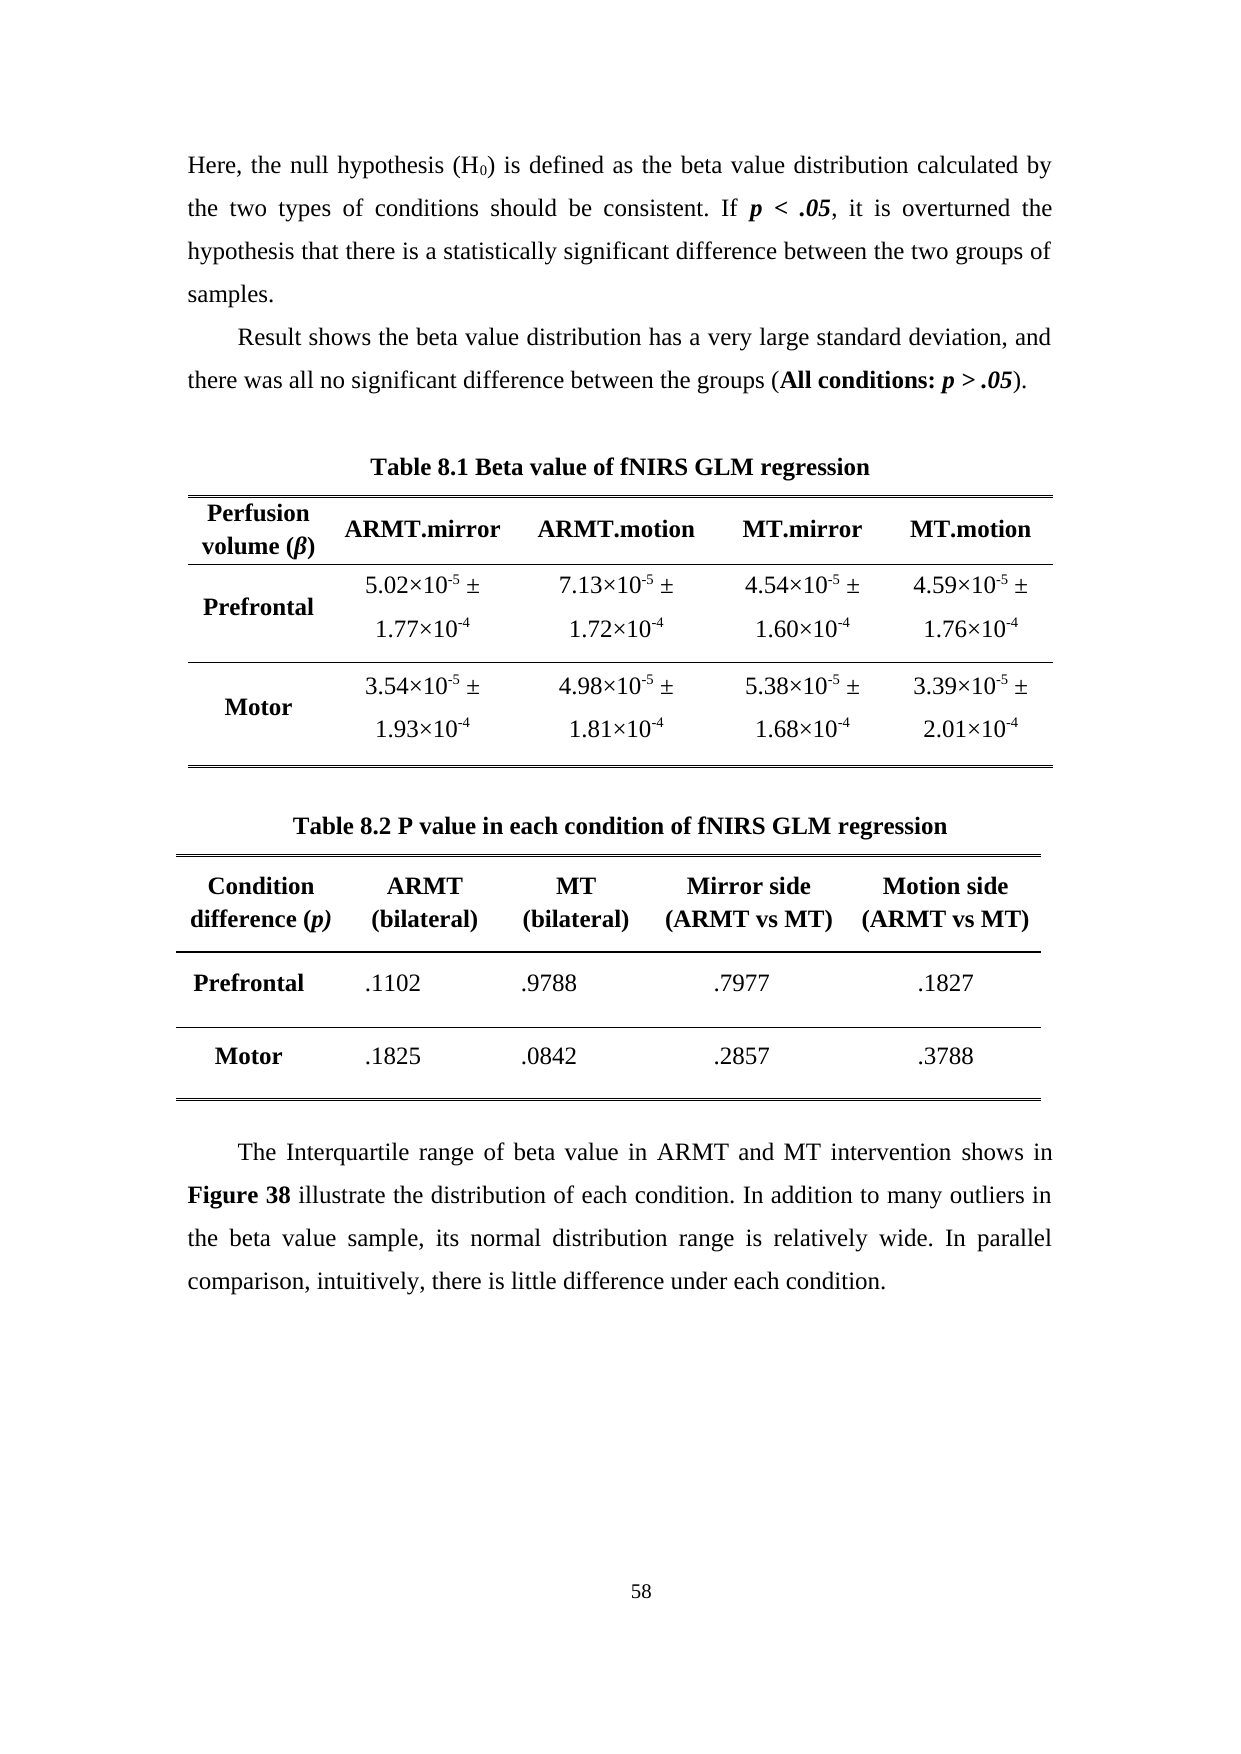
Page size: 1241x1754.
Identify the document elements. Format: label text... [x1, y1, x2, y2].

table_header ARMT (bilateral) [346, 857, 504, 951]
table_cell Motor [188, 663, 329, 765]
table_cell .1827 [850, 953, 1041, 1027]
table_header Perfusion volume (β) [188, 498, 329, 564]
table_cell 4.54×10-5 ± 1.60×10-4 [716, 565, 888, 662]
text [187, 150, 1053, 308]
table_header Condition difference (p) [176, 857, 346, 951]
table_cell .2857 [633, 1028, 849, 1098]
table_cell 3.54×10-5 ± 1.93×10-4 [329, 663, 516, 765]
text Table 8.2 P value in each condition of fNIRS GLM regression [187, 811, 1053, 840]
table_cell 5.02×10-5 ± 1.77×10-4 [329, 565, 516, 662]
table_cell .1102 [321, 953, 464, 1027]
table_cell Prefrontal [176, 953, 321, 1027]
table_cell .9788 [464, 953, 633, 1027]
table_header ARMT.motion [516, 498, 716, 564]
table_cell Prefrontal [188, 565, 329, 662]
table_header Motion side (ARMT vs MT) [850, 857, 1041, 951]
table_cell 4.59×10-5 ± 1.76×10-4 [888, 565, 1053, 662]
table_cell 4.98×10-5 ± 1.81×10-4 [516, 663, 716, 765]
table_header ARMT.mirror [329, 498, 516, 564]
table_header MT.motion [888, 498, 1053, 564]
text Table 8.1 Beta value of fNIRS GLM regression [187, 452, 1053, 481]
table_cell .0842 [464, 1028, 633, 1098]
table_cell .7977 [633, 953, 849, 1027]
text The Interquartile range of beta value in ARMT and MT intervention shows in Figure 38 illustrate the distribution of each condition. In addition to many outliers in the beta value sample, its normal distribution range is relatively wide. In parallel comparison, intuitively, there is little difference under each condition. [187, 1137, 1053, 1295]
table_header MT.mirror [716, 498, 888, 564]
table_cell 3.39×10-5 ± 2.01×10-4 [888, 663, 1053, 765]
table_cell .3788 [850, 1028, 1041, 1098]
table_cell 7.13×10-5 ± 1.72×10-4 [516, 565, 716, 662]
text Result shows the beta value distribution has a very large standard deviation, and there was all no significant difference between the groups (All conditions: p > .05). [187, 322, 1053, 394]
table_header Mirror side (ARMT vs MT) [648, 857, 849, 951]
table_cell Motor [176, 1028, 321, 1098]
table_cell .1825 [321, 1028, 464, 1098]
table_header MT (bilateral) [504, 857, 648, 951]
table_cell 5.38×10-5 ± 1.68×10-4 [716, 663, 888, 765]
